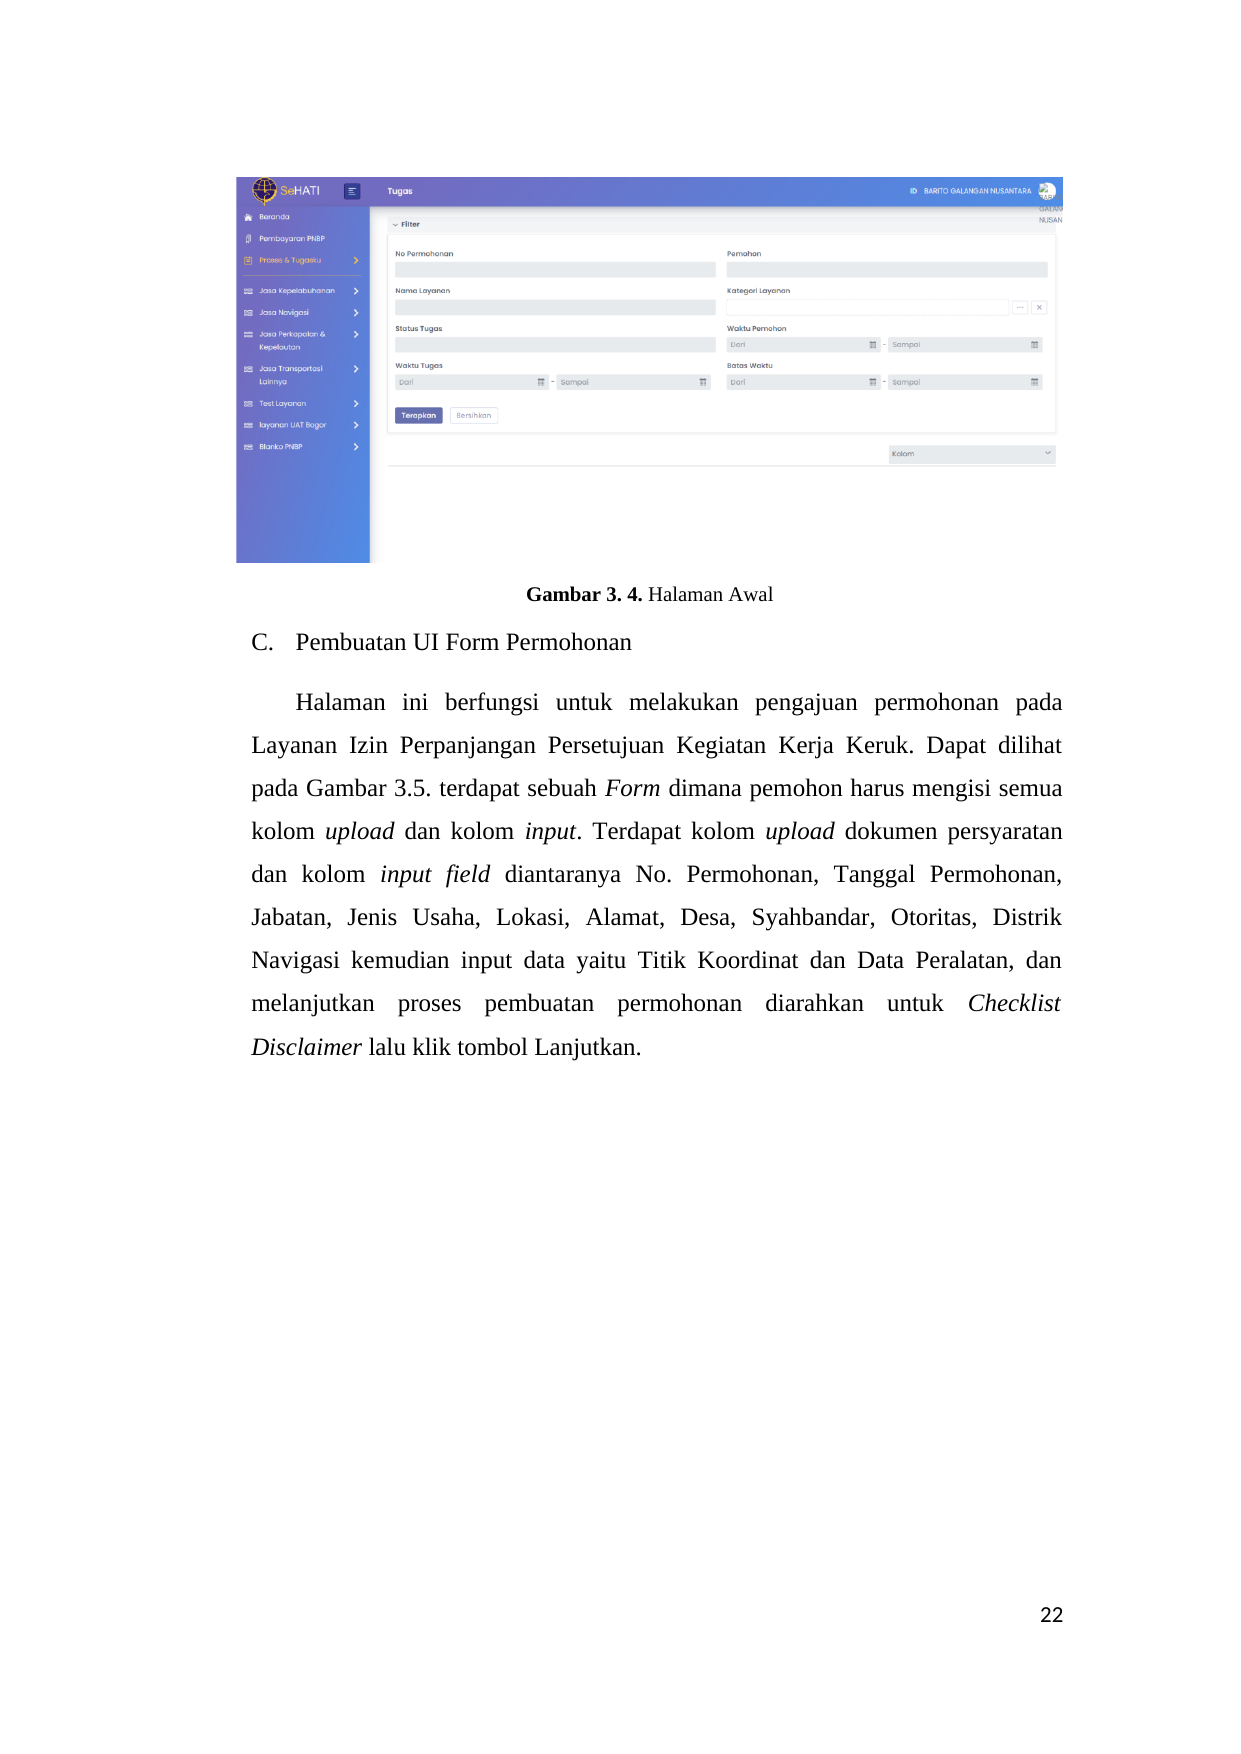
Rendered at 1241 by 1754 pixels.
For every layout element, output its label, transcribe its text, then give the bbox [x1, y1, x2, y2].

list Pembuatan UI Form Permohonan [251, 627, 1063, 656]
picture [236, 177, 1063, 563]
text Halaman ini berfungsi untuk melakukan pengajuan permohonan pada Layanan Izin Perpanjangan Persetujuan Kegiatan Kerja Keruk. Dapat dilihat pada Gambar 3.5. terdapat sebuah Form dimana pemohon harus mengisi semua kolom upload dan kolom input. Terdapat kolom upload dokumen persyaratan dan kolom input field diantaranya No. Permohonan, Tanggal Permohonan, Jabatan, Jenis Usaha, Lokasi, Alamat, Desa, Syahbandar, Otoritas, Distrik Navigasi kemudian input data yaitu Titik Koordinat dan Data Peralatan, dan melanjutkan proses pembuatan permohonan diarahkan untuk Checklist Disclaimer lalu klik tombol Lanjutkan. [251, 687, 1063, 1060]
text Gambar 3. 4. Halaman Awal [236, 582, 1063, 606]
